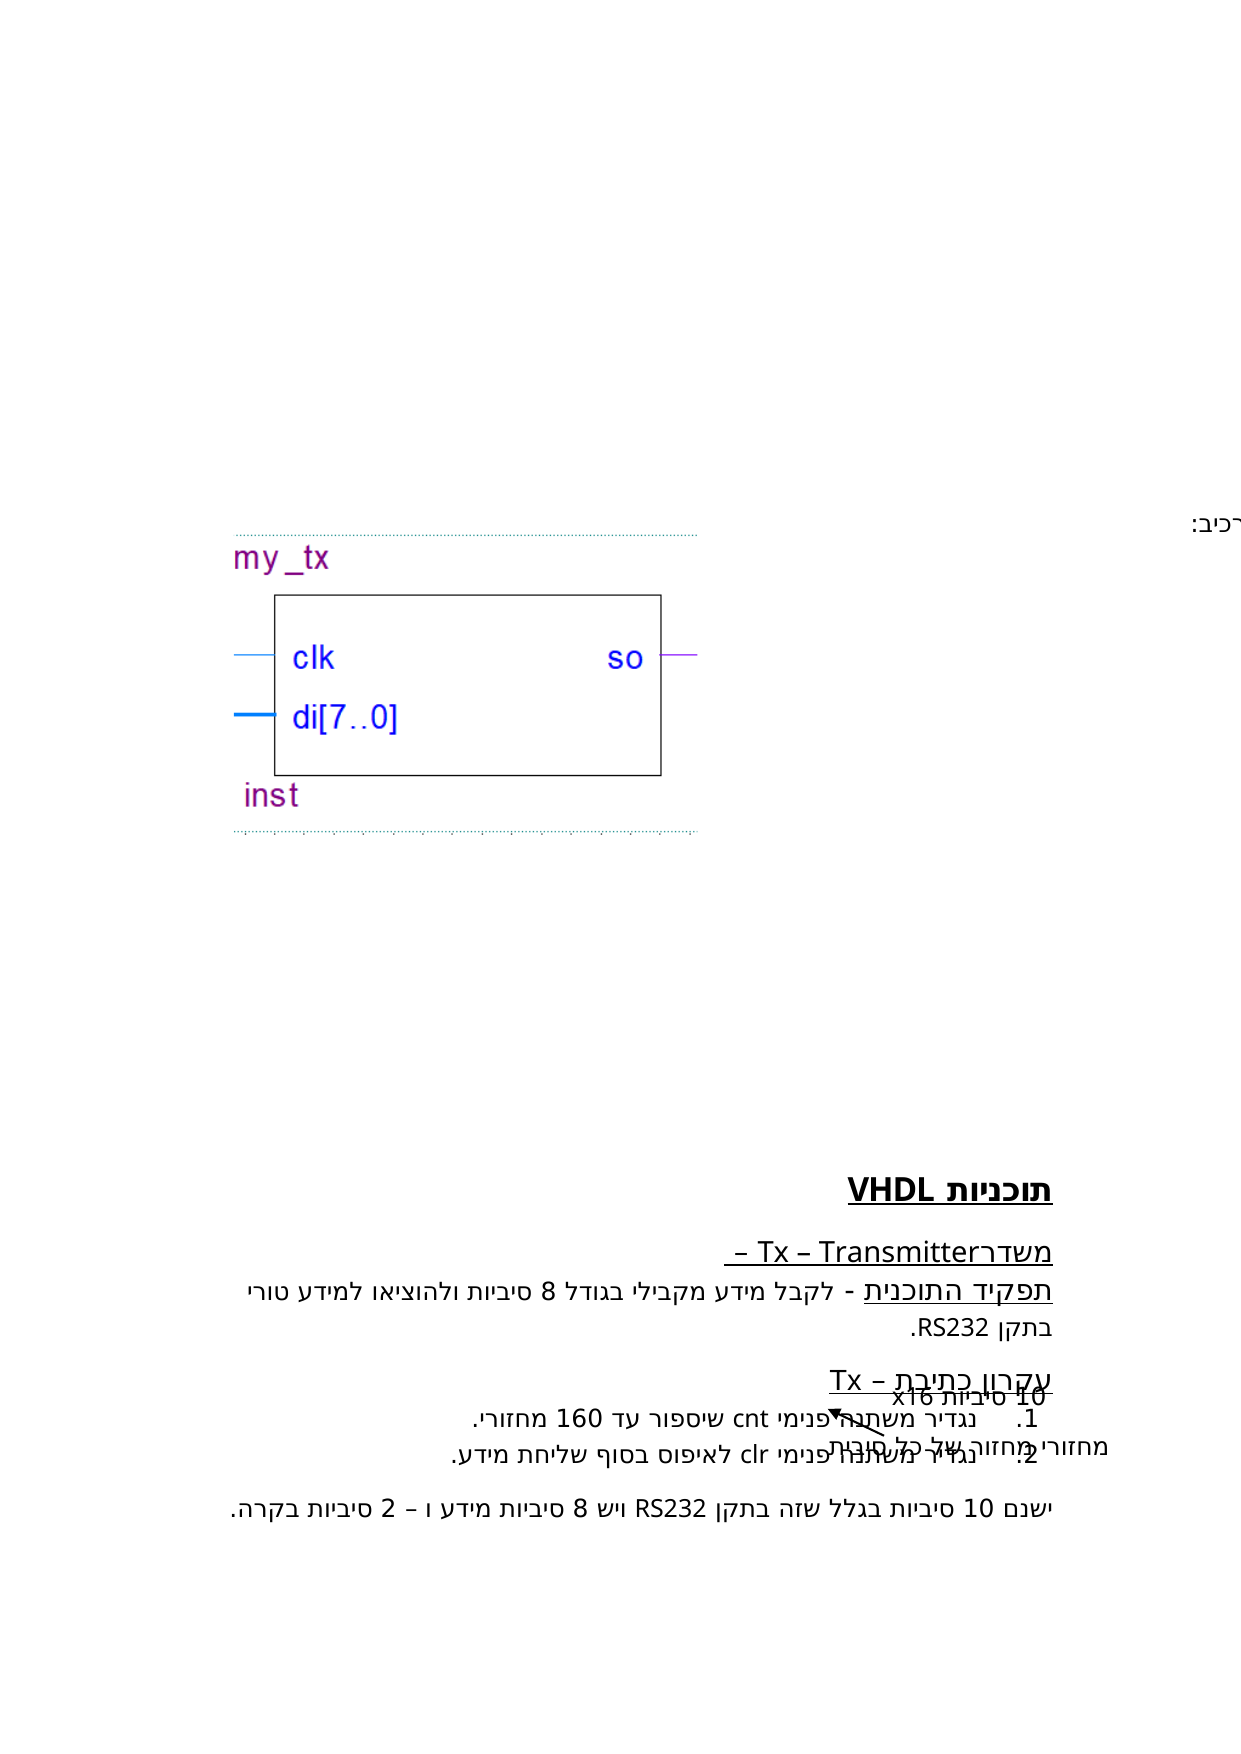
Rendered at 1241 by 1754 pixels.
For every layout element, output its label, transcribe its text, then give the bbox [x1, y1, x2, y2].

subtitle עקרון כתיבת – Tx [187, 1363, 1053, 1398]
text תפקיד התוכנית - לקבל מידע מקבילי בגודל 8 סיביות ולהוציאו למידע טורי בתקן RS232. [187, 1274, 1053, 1344]
subtitle משדרTx – Transmitter – [187, 1231, 1053, 1271]
subtitle תוכניות VHDL [187, 1165, 1053, 1211]
list נגדיר משתנה פנימי cnt שיספור עד 160 מחזורי. [187, 1400, 1015, 1434]
text ישנם 10 סיביות בגלל שזה בתקן RS232 ויש 8 סיביות מידע ו – 2 סיביות בקרה. [187, 1491, 1053, 1525]
list נגדיר משתנה פנימי clr לאיפוס בסוף שליחת מידע. [187, 1437, 1015, 1471]
picture [233, 530, 698, 836]
